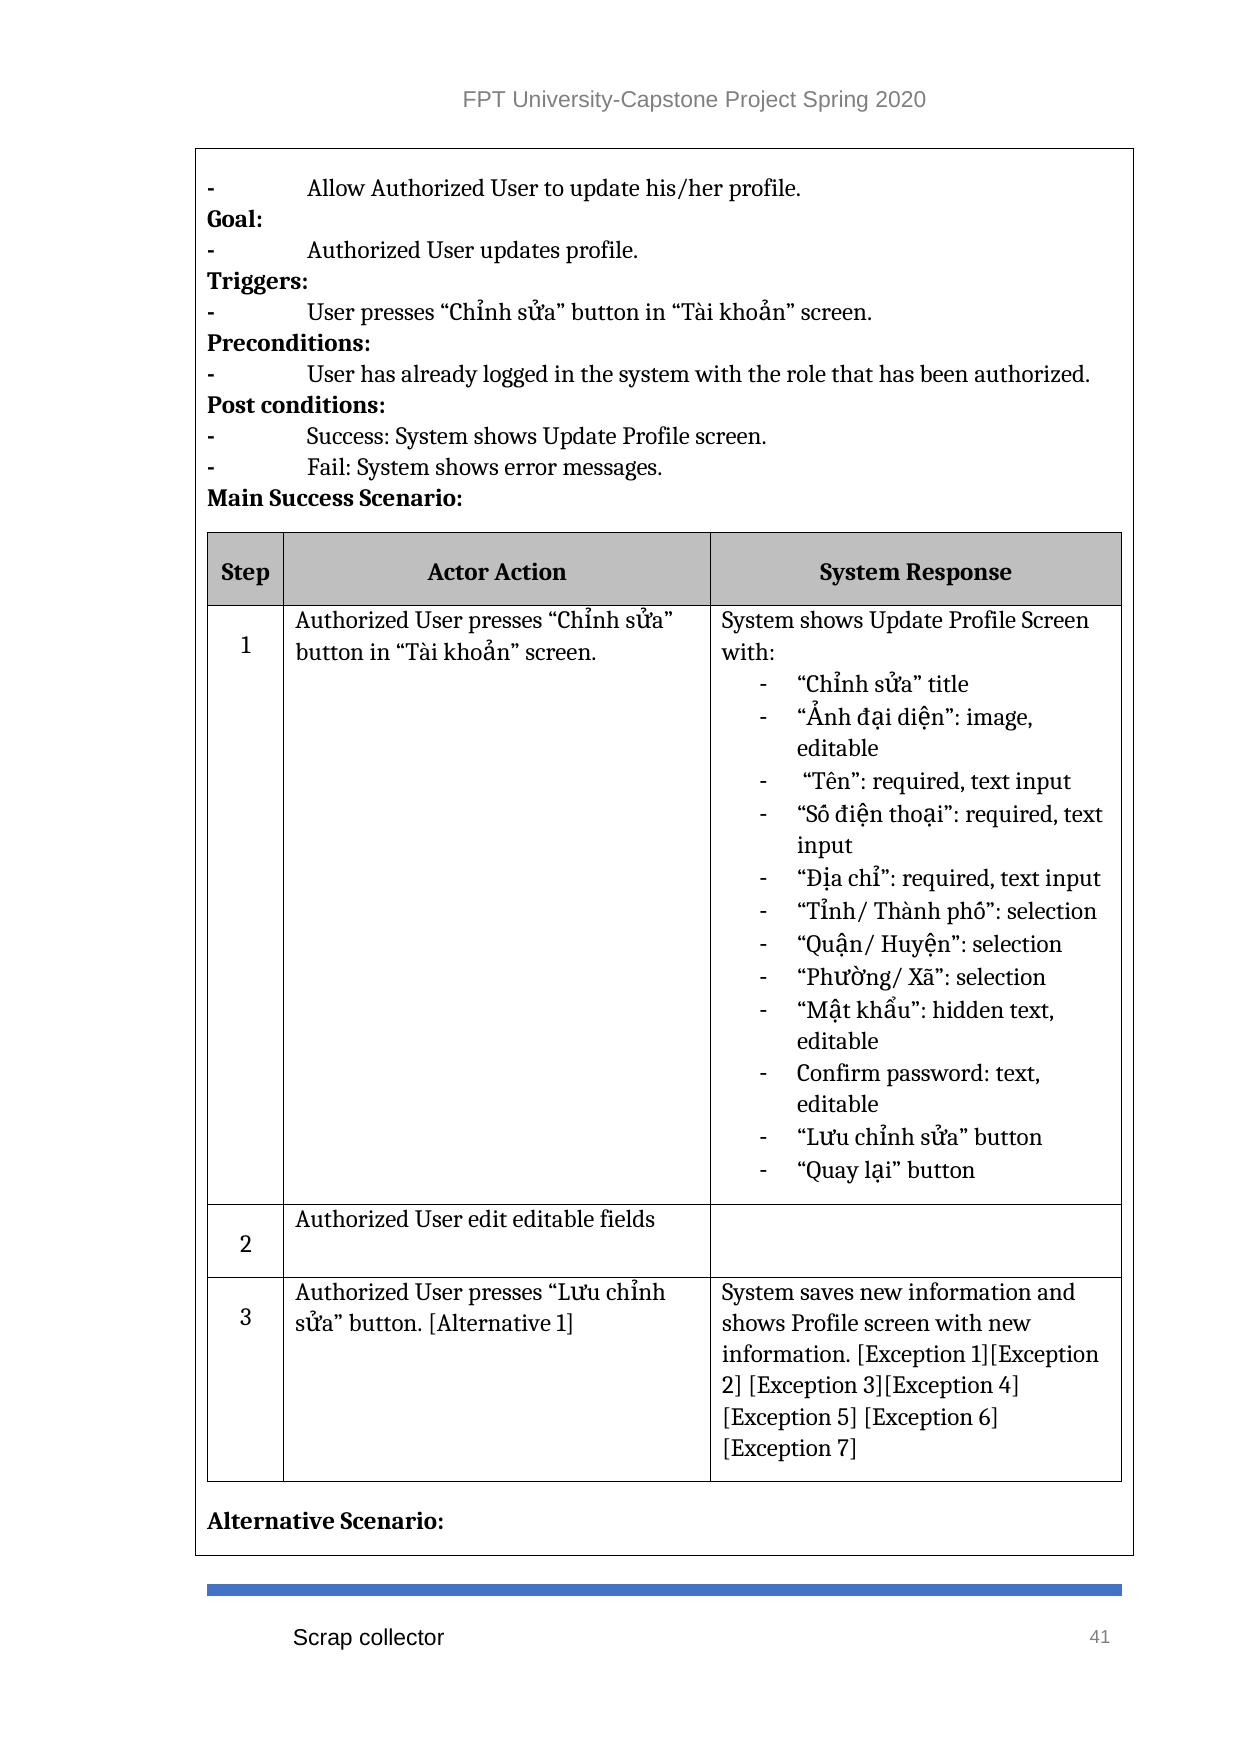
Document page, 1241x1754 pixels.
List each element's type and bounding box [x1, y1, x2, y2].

table_cell [196, 149, 1133, 1554]
